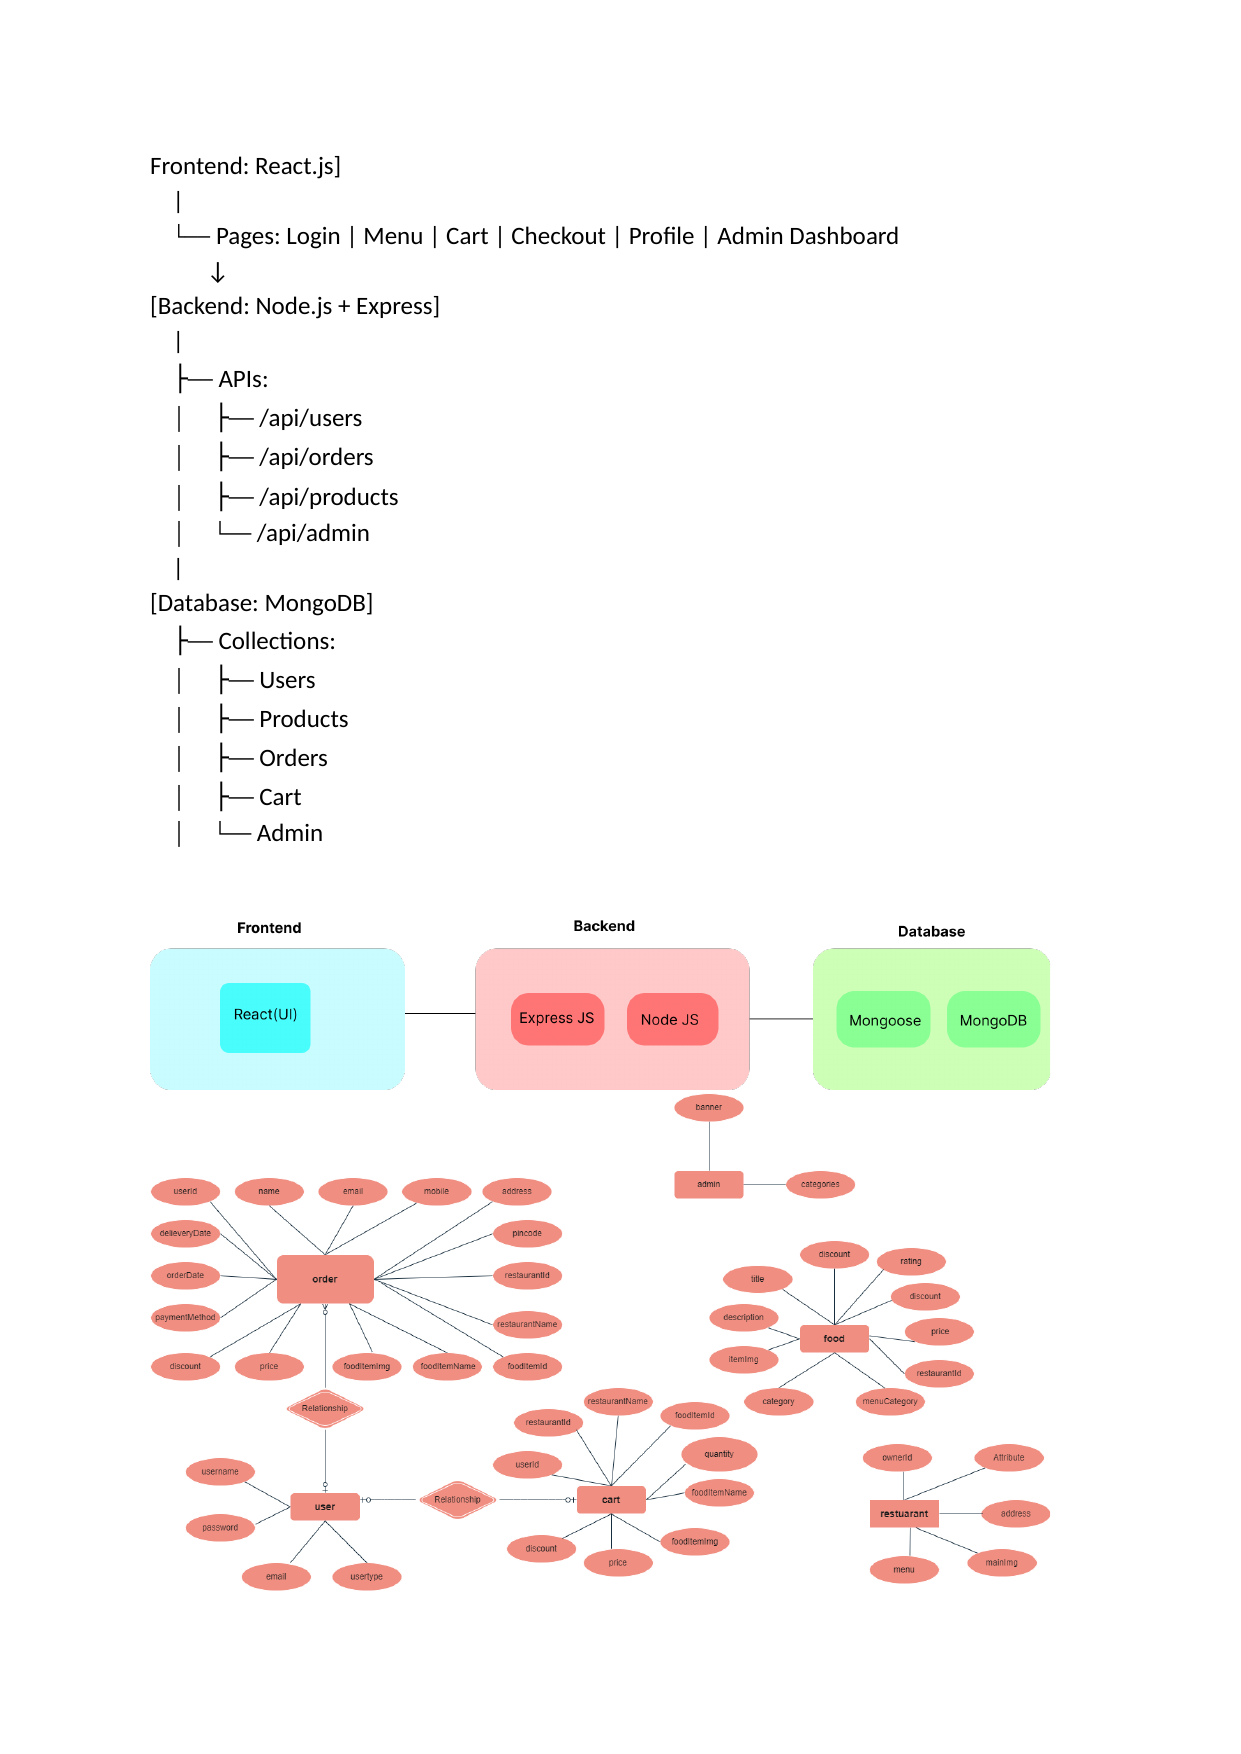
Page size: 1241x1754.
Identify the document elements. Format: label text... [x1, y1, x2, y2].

picture [150, 920, 1050, 1090]
text Frontend: React.js] | └── Pages: Login | Menu | Cart | Checkout | Profile | Admin Dashboard ↓ [Backend: Node.js + Express] | ├── APIs: │ ├── /api/users │ ├── /api/orders │ ├── /api/products │ └── /api/admin | [Database: MongoDB] ├── Collections: │ ├── Users │ ├── Products │ ├── Orders │ ├── Cart │ └── Admin [150, 150, 1090, 848]
picture [150, 1093, 1050, 1591]
